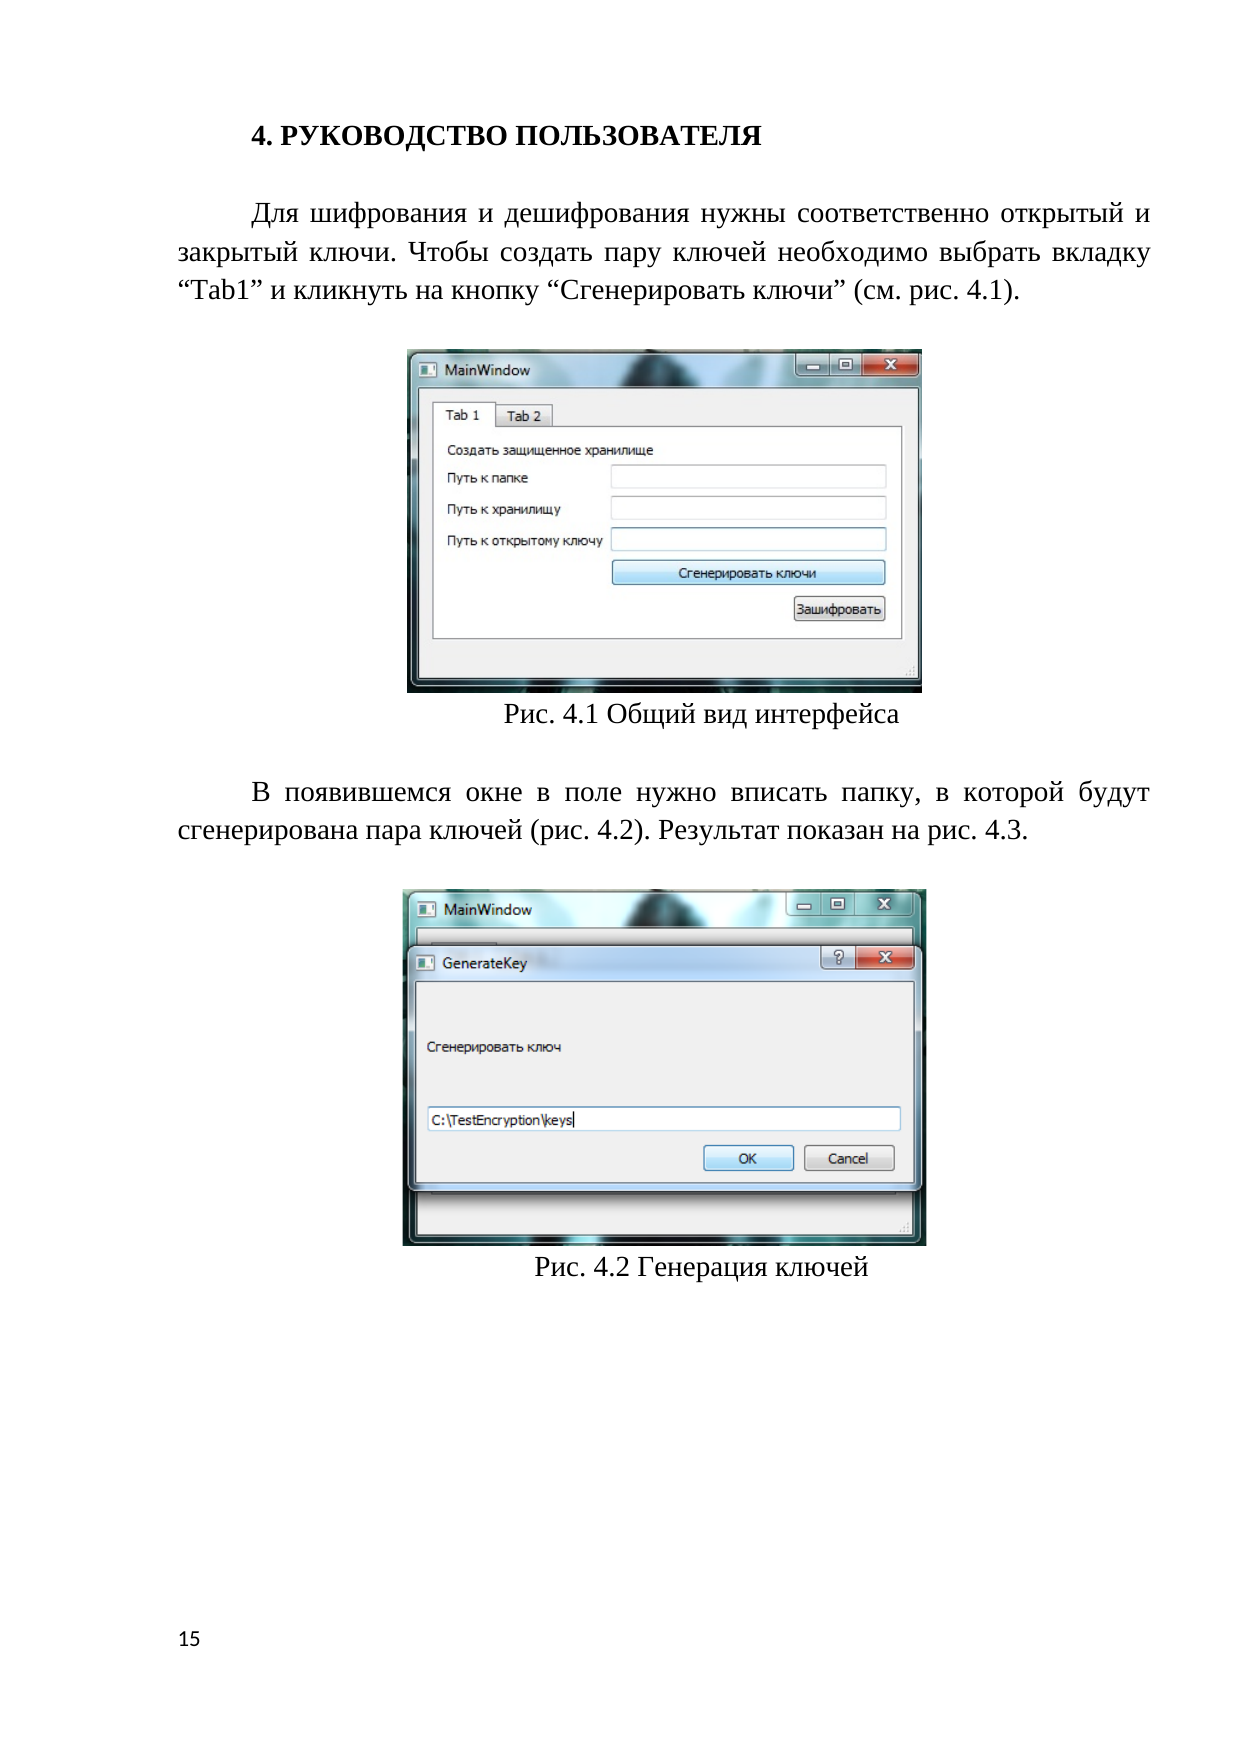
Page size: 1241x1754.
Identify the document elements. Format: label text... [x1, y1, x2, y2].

text Рис. 4.2 Генерация ключей [177, 1249, 1152, 1283]
picture [407, 349, 922, 693]
text В появившемся окне в поле нужно вписать папку, в которой будут сгенерирована пара ключей (рис. 4.2). Результат показан на рис. 4.3. [177, 774, 1152, 846]
picture [402, 889, 927, 1246]
text Для шифрования и дешифрования нужны соответственно открытый и закрытый ключи. Чтобы создать пару ключей необходимо выбрать вкладку “Tab1” и кликнуть на кнопку “Cгенерировать ключи” (см. рис. 4.1). [177, 195, 1152, 306]
subtitle 4. РУКОВОДСТВО ПОЛЬЗОВАТЕЛЯ [177, 118, 1152, 152]
text Рис. 4.1 Общий вид интерфейса [177, 697, 1152, 730]
